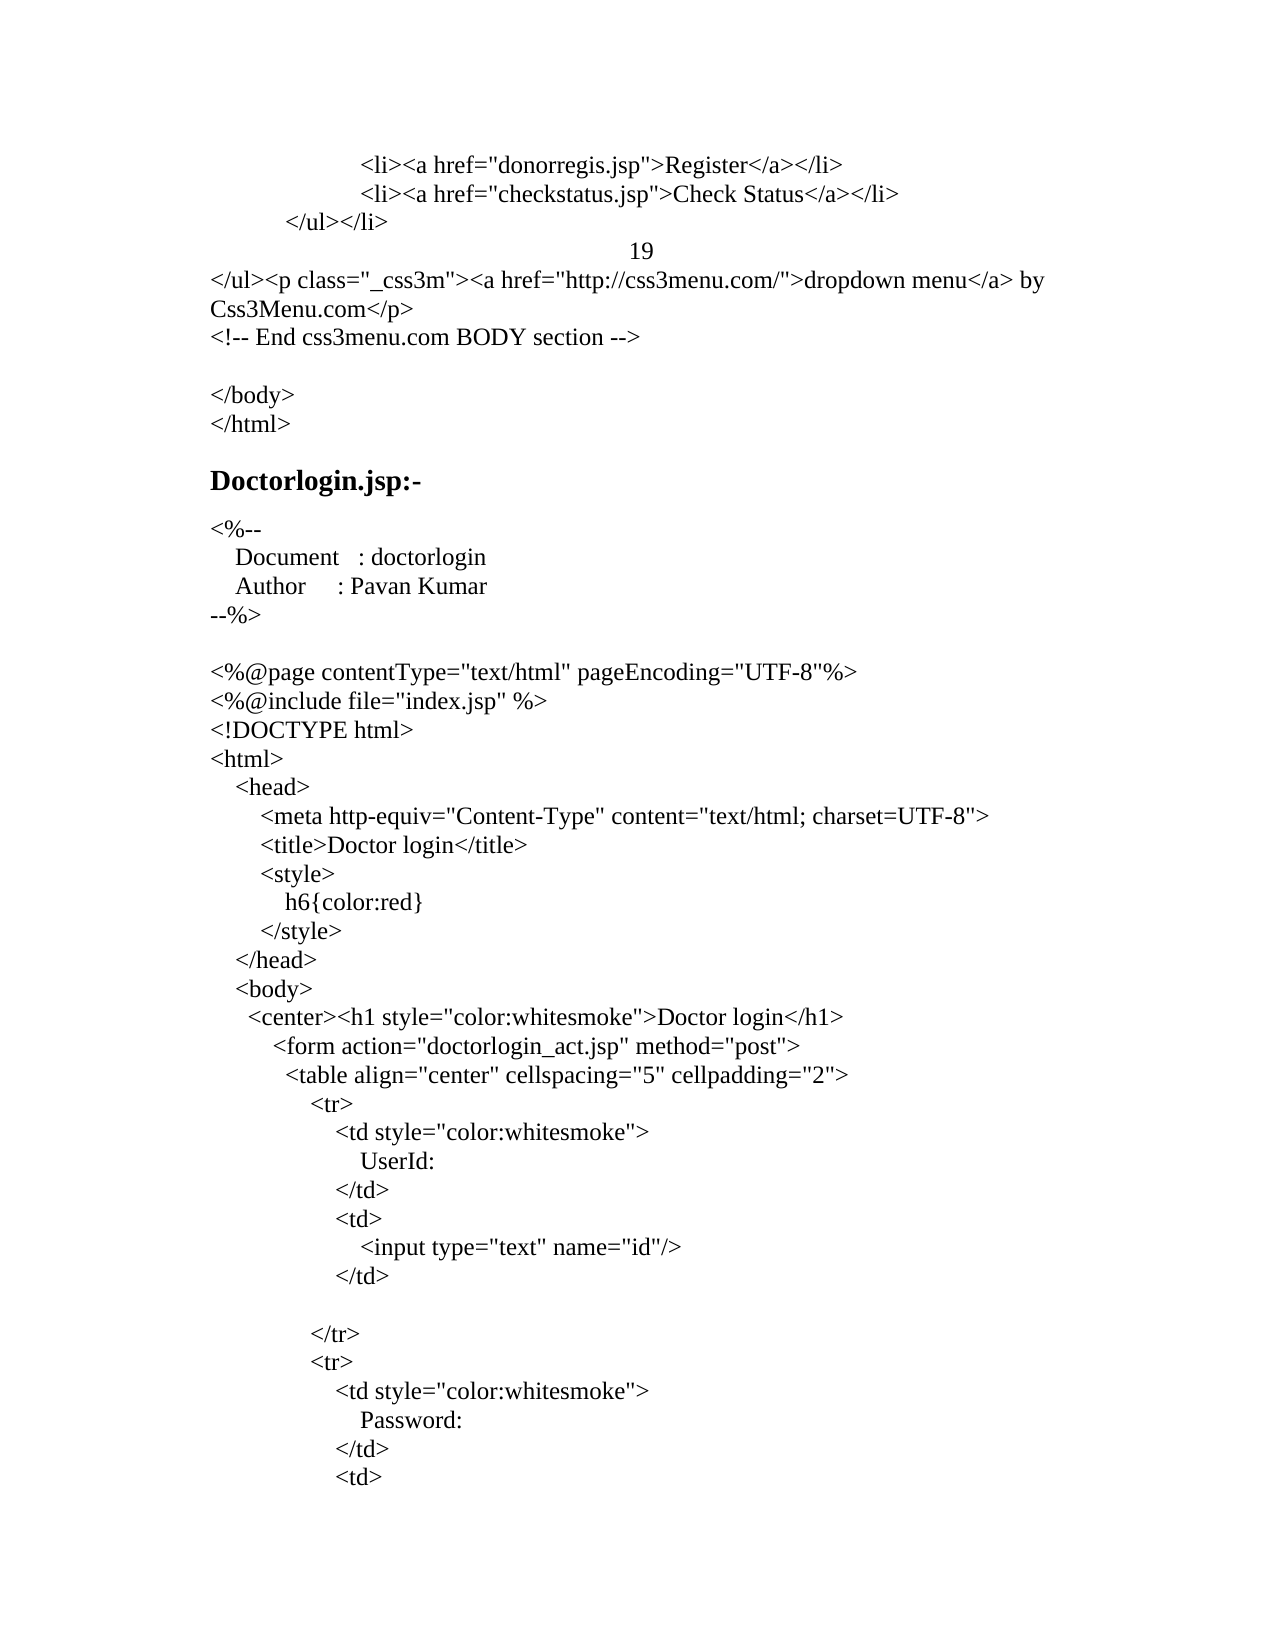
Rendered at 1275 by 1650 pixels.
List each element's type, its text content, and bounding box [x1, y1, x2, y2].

text <head> [210, 772, 1170, 801]
text <tr> [210, 1089, 1170, 1117]
text </ul><p class="_css3m"><a href="http://css3menu.com/">dropdown menu</a> by Css3Menu.com</p> [210, 265, 1170, 322]
text <body> [210, 974, 1170, 1002]
text <title>Doctor login</title> [210, 830, 1170, 859]
text <table align="center" cellspacing="5" cellpadding="2"> [210, 1060, 1170, 1089]
text <center><h1 style="color:whitesmoke">Doctor login</h1> [210, 1002, 1170, 1031]
text <td> [210, 1204, 1170, 1232]
text </html> [210, 409, 1170, 437]
text <td style="color:whitesmoke"> [210, 1117, 1170, 1146]
text <form action="doctorlogin_act.jsp" method="post"> [210, 1031, 1170, 1060]
text Doctorlogin.jsp:- [210, 463, 1170, 497]
text <li><a href="checkstatus.jsp">Check Status</a></li> [210, 179, 1170, 207]
text <input type="text" name="id"/> [210, 1232, 1170, 1261]
text <html> [210, 744, 1170, 772]
text UserId: [210, 1146, 1170, 1175]
text <meta http-equiv="Content-Type" content="text/html; charset=UTF-8"> [210, 801, 1170, 830]
text h6{color:red} [210, 887, 1170, 916]
text <%@include file="index.jsp" %> [210, 686, 1170, 715]
text </body> [210, 380, 1170, 409]
text </td> [210, 1434, 1170, 1462]
text Password: [210, 1405, 1170, 1434]
text <!-- End css3menu.com BODY section --> [210, 322, 1170, 351]
text <li><a href="donorregis.jsp">Register</a></li> [210, 150, 1170, 179]
text </td> [210, 1175, 1170, 1204]
text <style> [210, 859, 1170, 887]
text <td> [210, 1462, 1170, 1491]
text </tr> [210, 1319, 1170, 1347]
text --%> [210, 600, 1170, 629]
text <!DOCTYPE html> [210, 715, 1170, 744]
text Author : Pavan Kumar [210, 571, 1170, 600]
text </ul></li> [210, 207, 1170, 236]
text <%-- [210, 514, 1170, 542]
text </style> [210, 916, 1170, 945]
text <%@page contentType="text/html" pageEncoding="UTF-8"%> [210, 657, 1170, 686]
text 19 [210, 236, 1170, 265]
text <td style="color:whitesmoke"> [210, 1376, 1170, 1405]
text <tr> [210, 1347, 1170, 1376]
text </head> [210, 945, 1170, 974]
text </td> [210, 1261, 1170, 1290]
text Document : doctorlogin [210, 542, 1170, 571]
